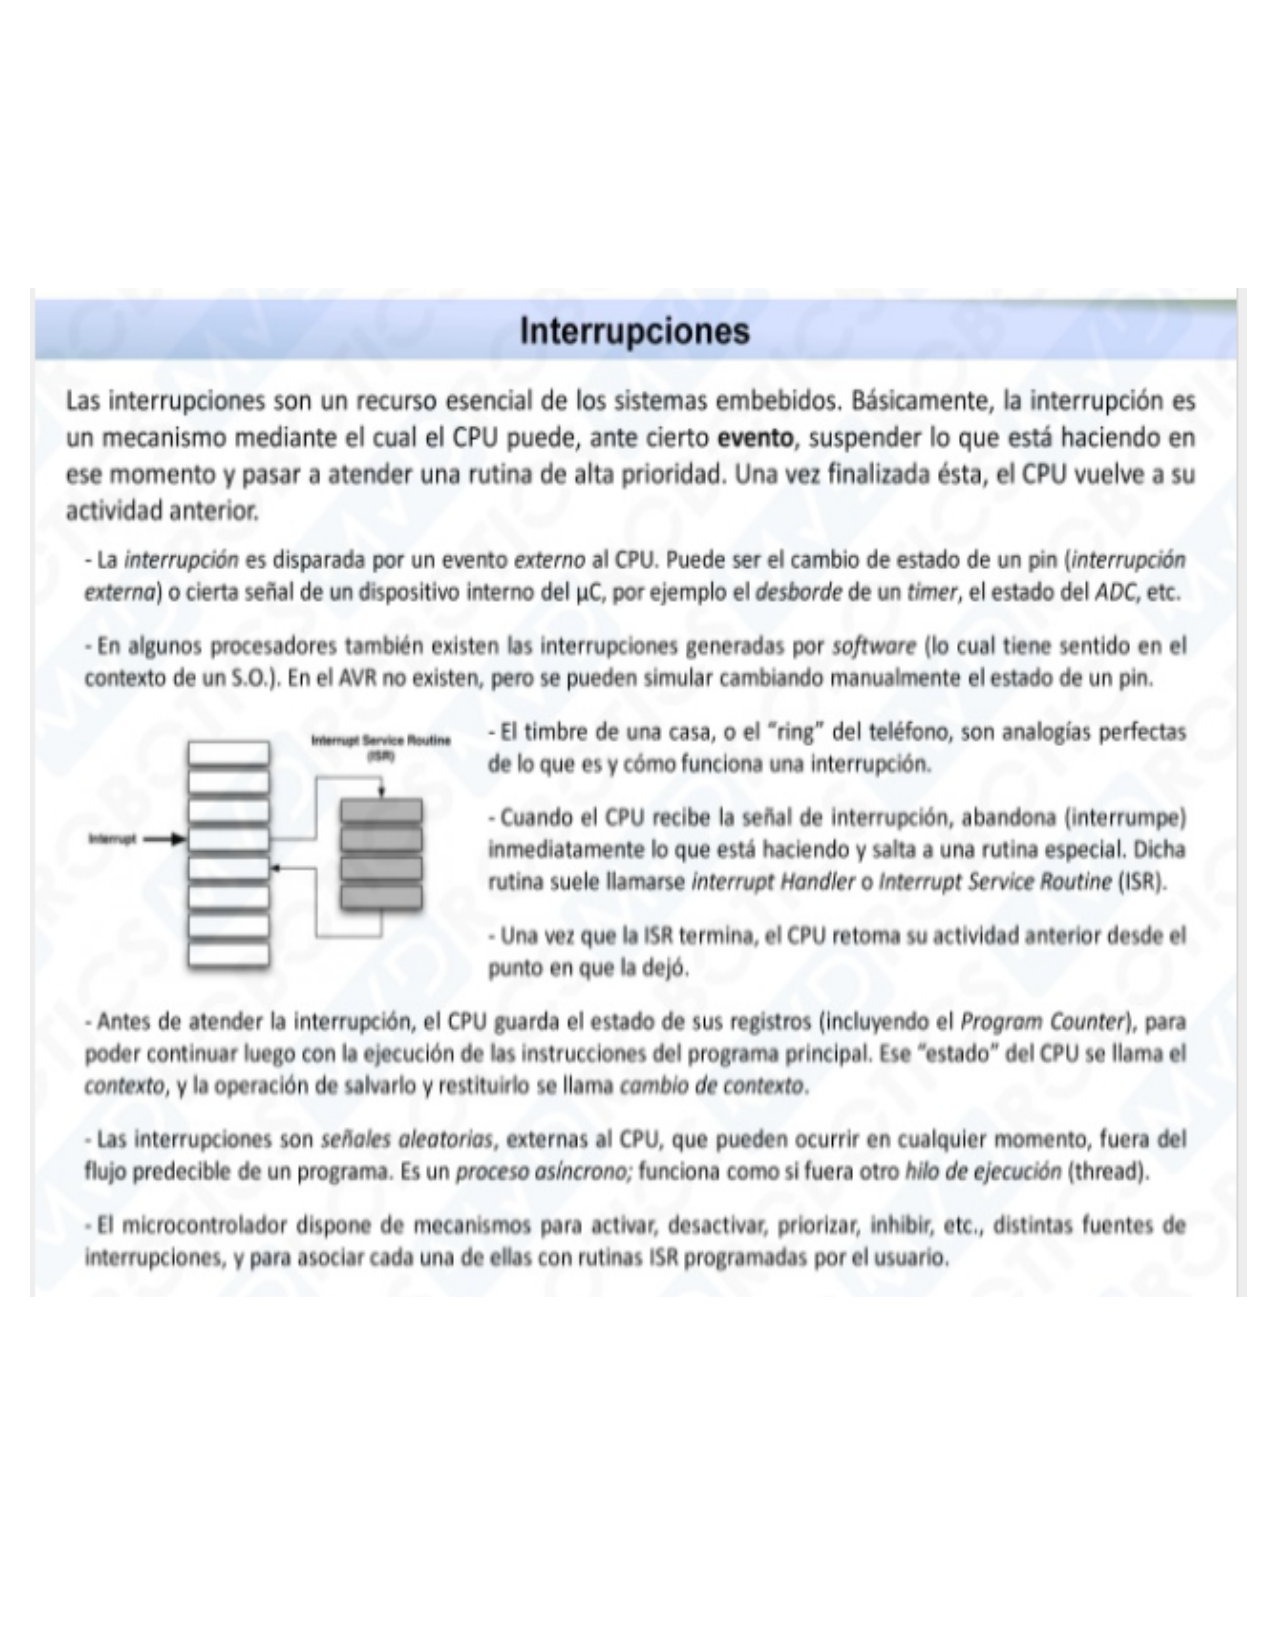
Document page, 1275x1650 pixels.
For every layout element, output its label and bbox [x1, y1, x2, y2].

picture [29, 288, 1247, 1297]
